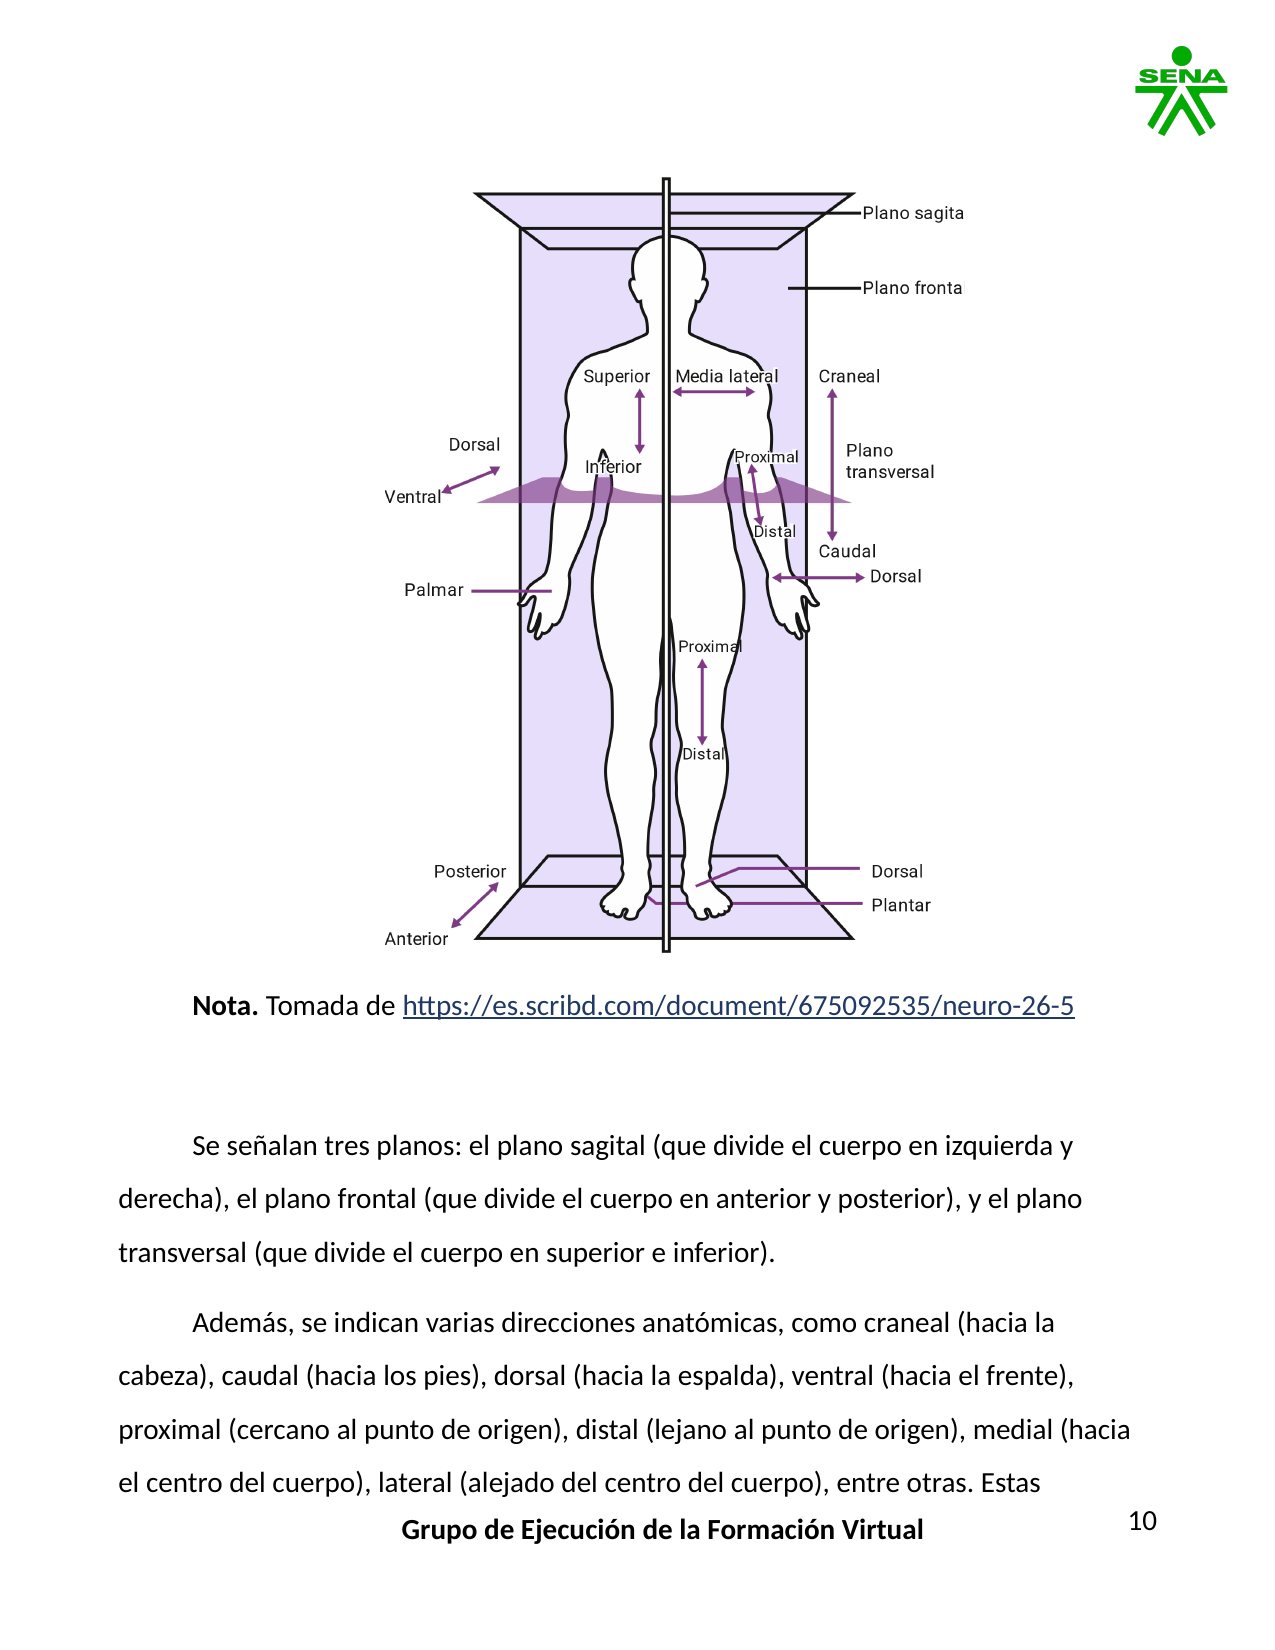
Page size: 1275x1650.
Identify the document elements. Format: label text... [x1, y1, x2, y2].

picture [384, 177, 965, 953]
text Nota. Tomada de https://es.scribd.com/document/675092535/neuro-26-5 [118, 987, 1157, 1022]
text Se señalan tres planos: el plano sagital (que divide el cuerpo en izquierda y derecha), el plano frontal (que divide el cuerpo en anterior y posterior), y el plano transversal (que divide el cuerpo en superior e inferior). [118, 1127, 1157, 1269]
picture [1135, 46, 1228, 136]
